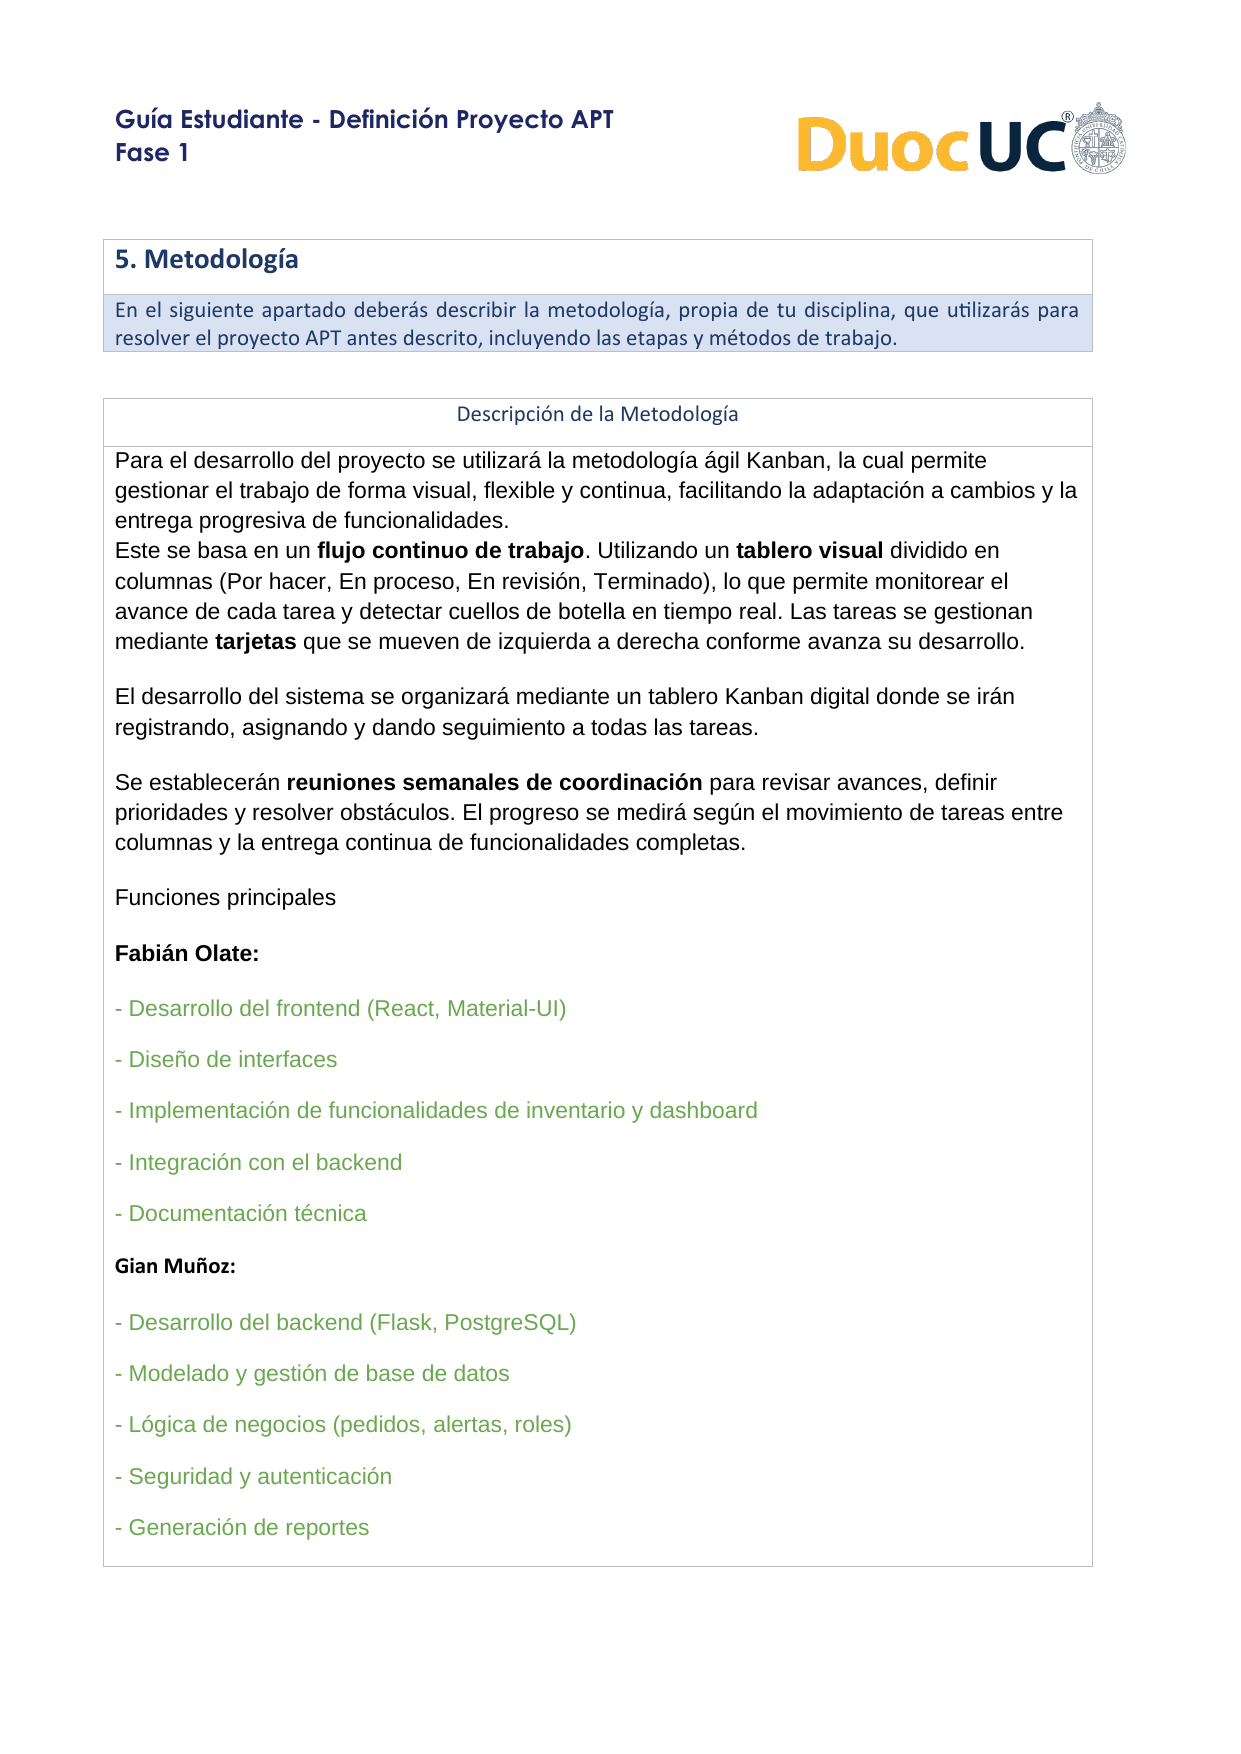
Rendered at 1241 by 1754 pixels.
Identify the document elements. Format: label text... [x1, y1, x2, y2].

picture [798, 102, 1126, 174]
table_header 5. Metodología [104, 240, 1092, 294]
table_cell Para el desarrollo del proyecto se utilizará la metodología ágil Kanban, la cual permite gestionar el trabajo de forma visual, flexible y continua, facilitando la adaptación a cambios y la entrega progresiva de funcionalidades. Este se basa en un flujo continuo de trabajo. Utilizando un tablero visual dividido en columnas (Por hacer, En proceso, En revisión, Terminado), lo que permite monitorear el avance de cada tarea y detectar cuellos de botella en tiempo real. Las tareas se gestionan mediante tarjetas que se mueven de izquierda a derecha conforme avanza su desarrollo. El desarrollo del sistema se organizará mediante un tablero Kanban digital donde se irán registrando, asignando y dando seguimiento a todas las tareas. Se establecerán reuniones semanales de coordinación para revisar avances, definir prioridades y resolver obstáculos. El progreso se medirá según el movimiento de tareas entre columnas y la entrega continua de funcionalidades completas. Funciones principales Fabián Olate: - Desarrollo del frontend (React, Material-UI) - Diseño de interfaces - Implementación de funcionalidades de inventario y dashboard - Integración con el backend - Documentación técnica Gian Muñoz: - Desarrollo del backend (Flask, PostgreSQL) - Modelado y gestión de base de datos - Lógica de negocios (pedidos, alertas, roles) - Seguridad y autenticación - Generación de reportes [104, 447, 1092, 1566]
table_header Descripción de la Metodología [104, 399, 1092, 446]
table_cell En el siguiente apartado deberás describir la metodología, propia de tu disciplina, que utilizarás para resolver el proyecto APT antes descrito, incluyendo las etapas y métodos de trabajo. [104, 295, 1092, 351]
